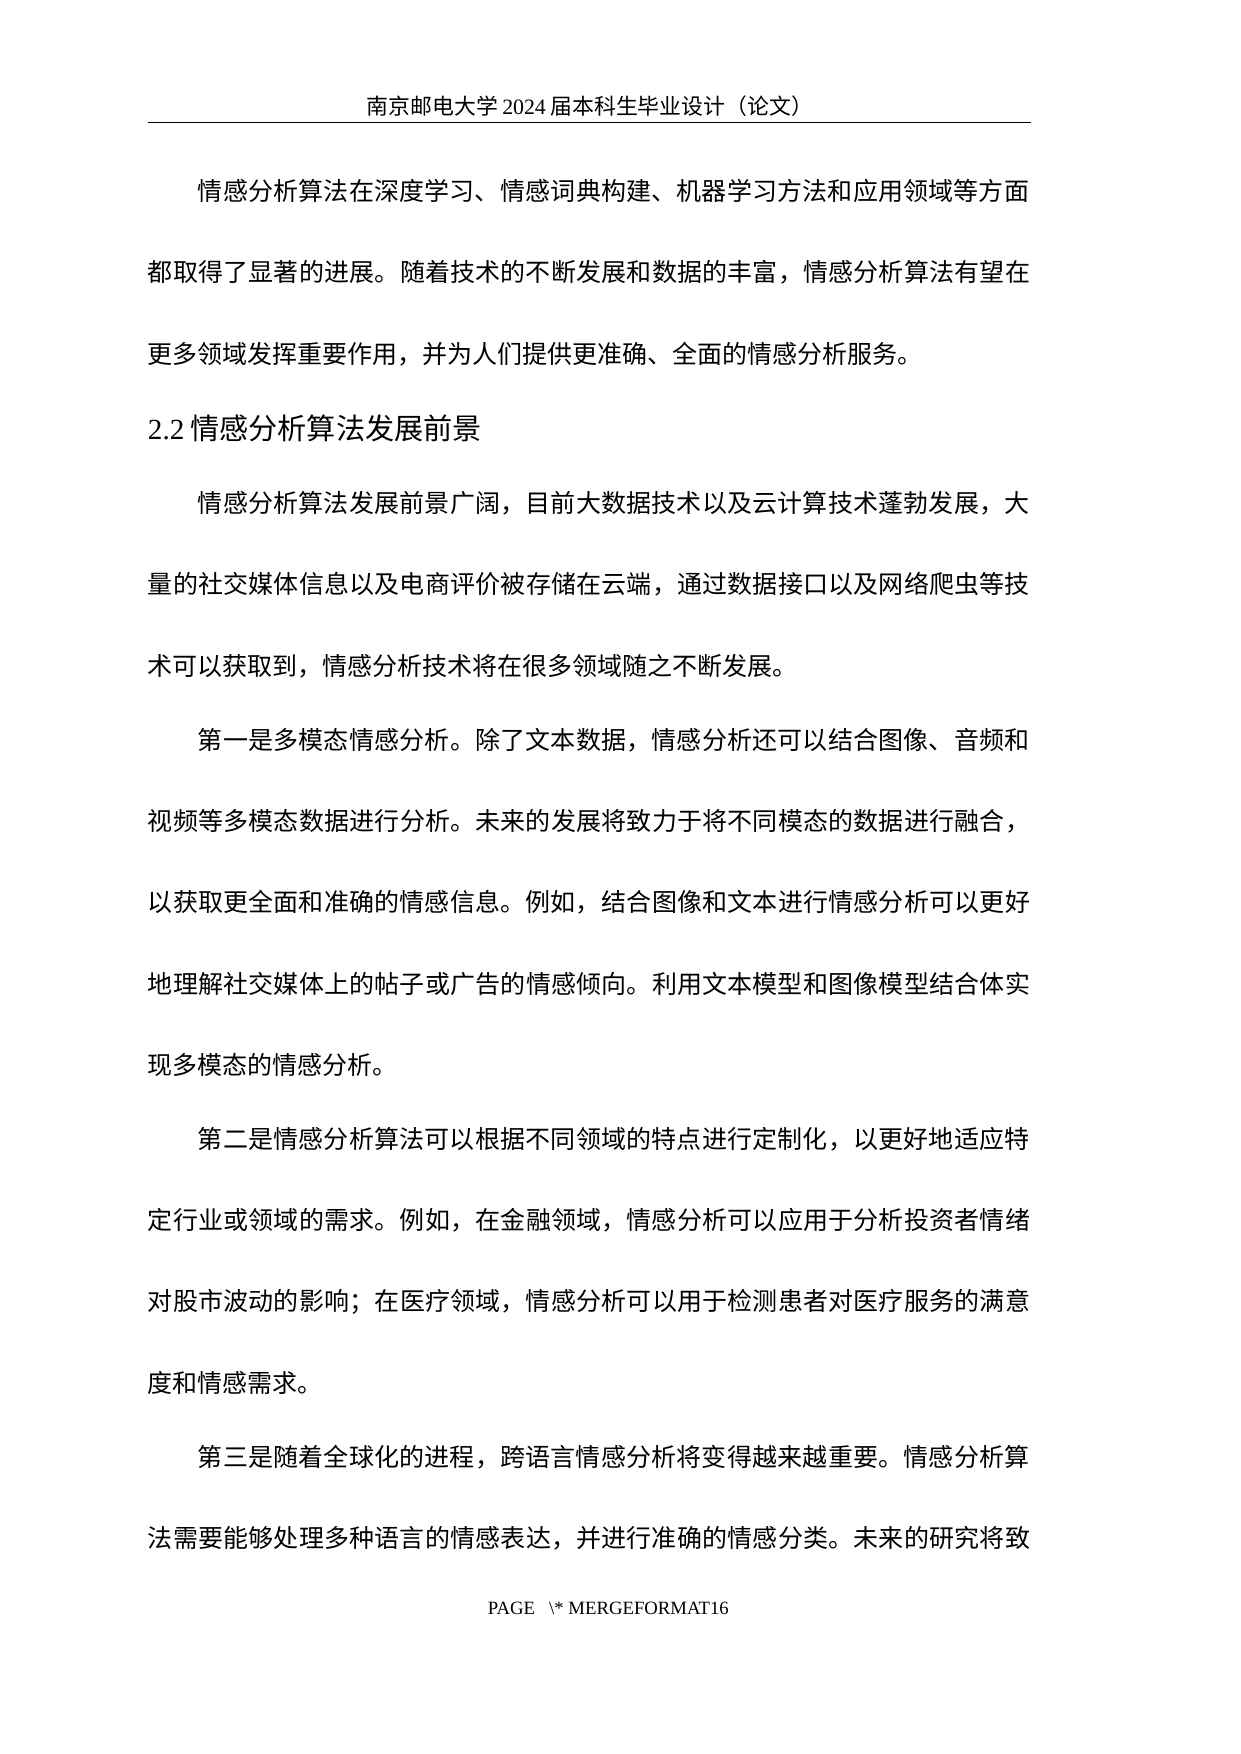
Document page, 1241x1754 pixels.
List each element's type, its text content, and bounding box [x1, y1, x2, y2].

text 情感分析算法在深度学习、情感词典构建、机器学习方法和应用领域等方面都取得了显著的进展。随着技术的不断发展和数据的丰富，情感分析算法有望在更多领域发挥重要作用，并为人们提供更准确、全面的情感分析服务。 [148, 157, 1031, 385]
text 第一是多模态情感分析。除了文本数据，情感分析还可以结合图像、音频和视频等多模态数据进行分析。未来的发展将致力于将不同模态的数据进行融合，以获取更全面和准确的情感信息。例如，结合图像和文本进行情感分析可以更好地理解社交媒体上的帖子或广告的情感倾向。利用文本模型和图像模型结合体实现多模态的情感分析。 [148, 706, 1031, 1096]
text 第二是情感分析算法可以根据不同领域的特点进行定制化，以更好地适应特定行业或领域的需求。例如，在金融领域，情感分析可以应用于分析投资者情绪对股市波动的影响；在医疗领域，情感分析可以用于检测患者对医疗服务的满意度和情感需求。 [148, 1105, 1031, 1414]
text 2.2情感分析算法发展前景 [148, 394, 1031, 459]
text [148, 1423, 1031, 1569]
text 情感分析算法发展前景广阔，目前大数据技术以及云计算技术蓬勃发展，大量的社交媒体信息以及电商评价被存储在云端，通过数据接口以及网络爬虫等技术可以获取到，情感分析技术将在很多领域随之不断发展。 [148, 469, 1031, 697]
